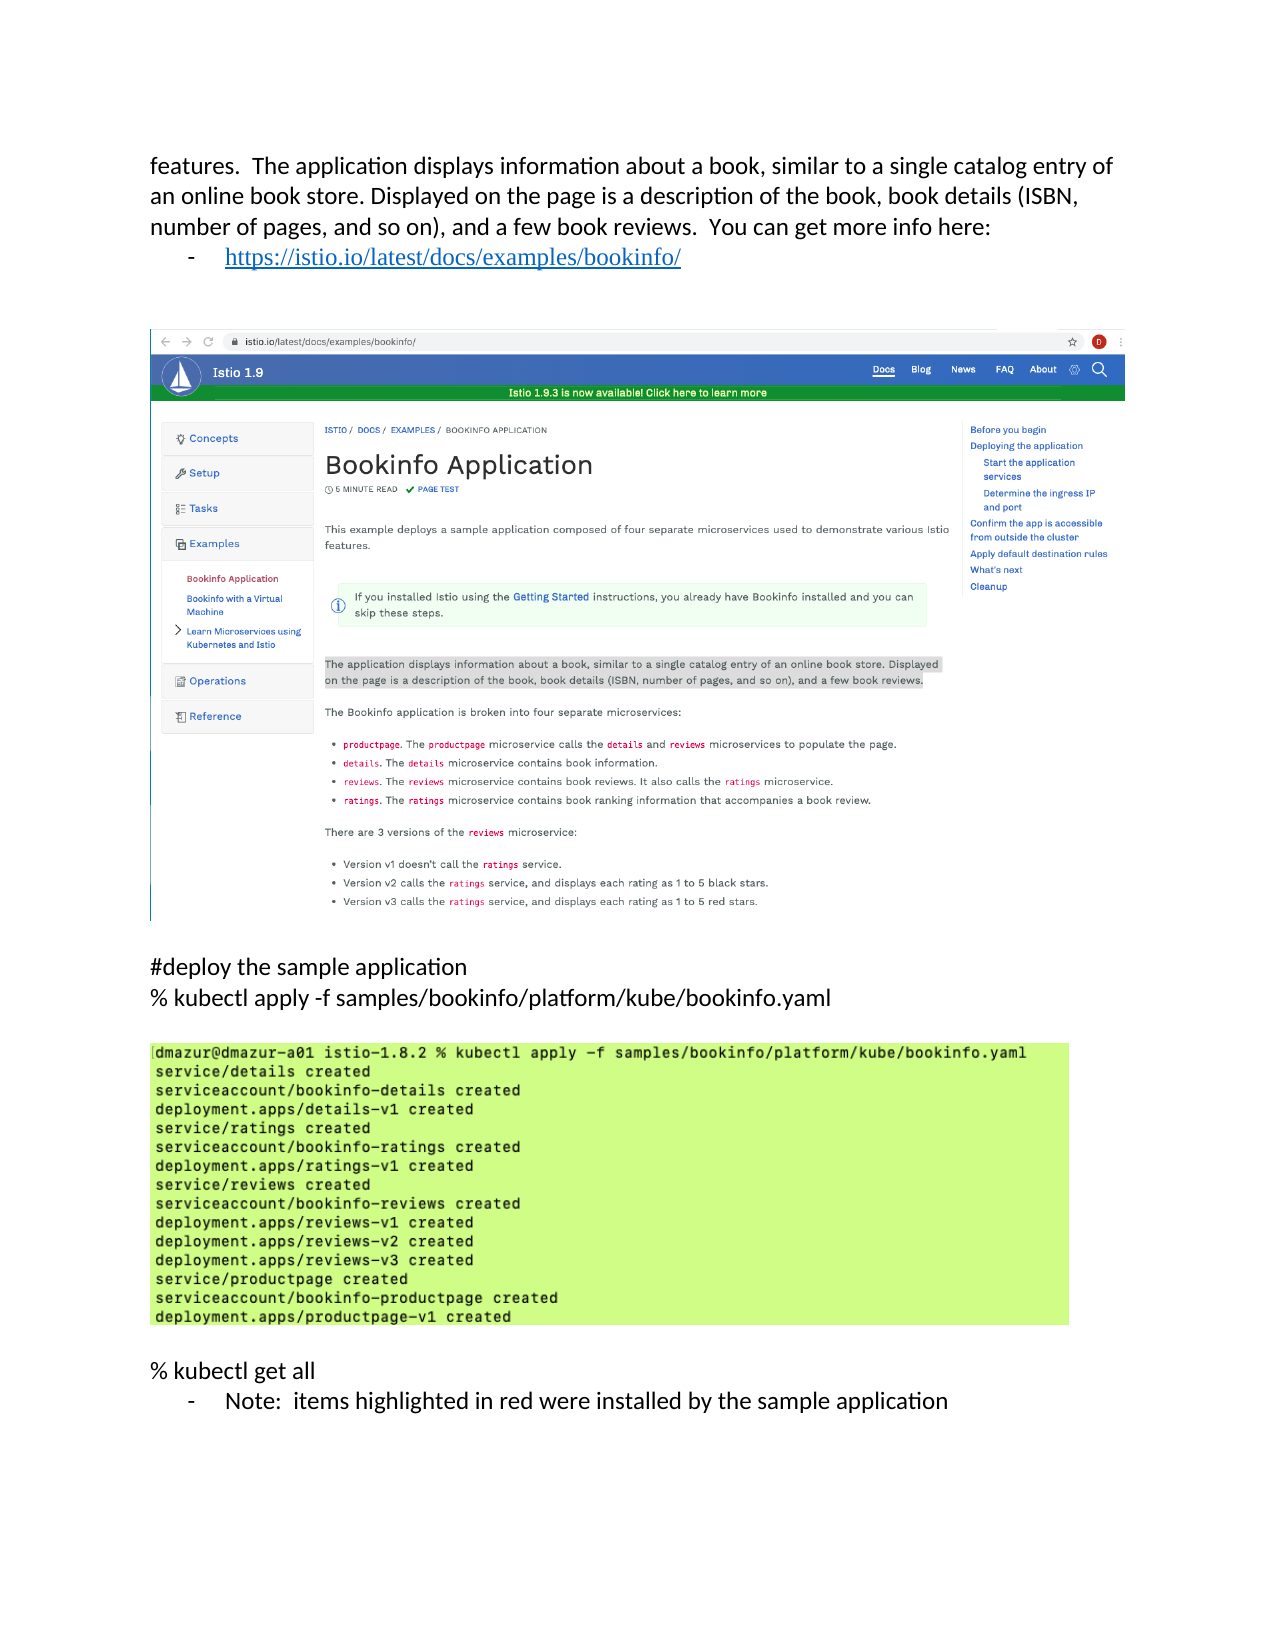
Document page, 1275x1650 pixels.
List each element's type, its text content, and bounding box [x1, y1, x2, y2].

list https://istio.io/latest/docs/examples/bookinfo/ [187, 242, 1125, 272]
text #deploy the sample application [150, 951, 1125, 982]
text % kubectl apply -f samples/bookinfo/platform/kube/bookinfo.yaml [150, 982, 1125, 1012]
list Note: items highlighted in red were installed by the sample application [187, 1385, 1125, 1416]
text % kubectl get all [150, 1355, 1125, 1385]
picture [150, 1043, 1069, 1325]
picture [150, 329, 1125, 921]
